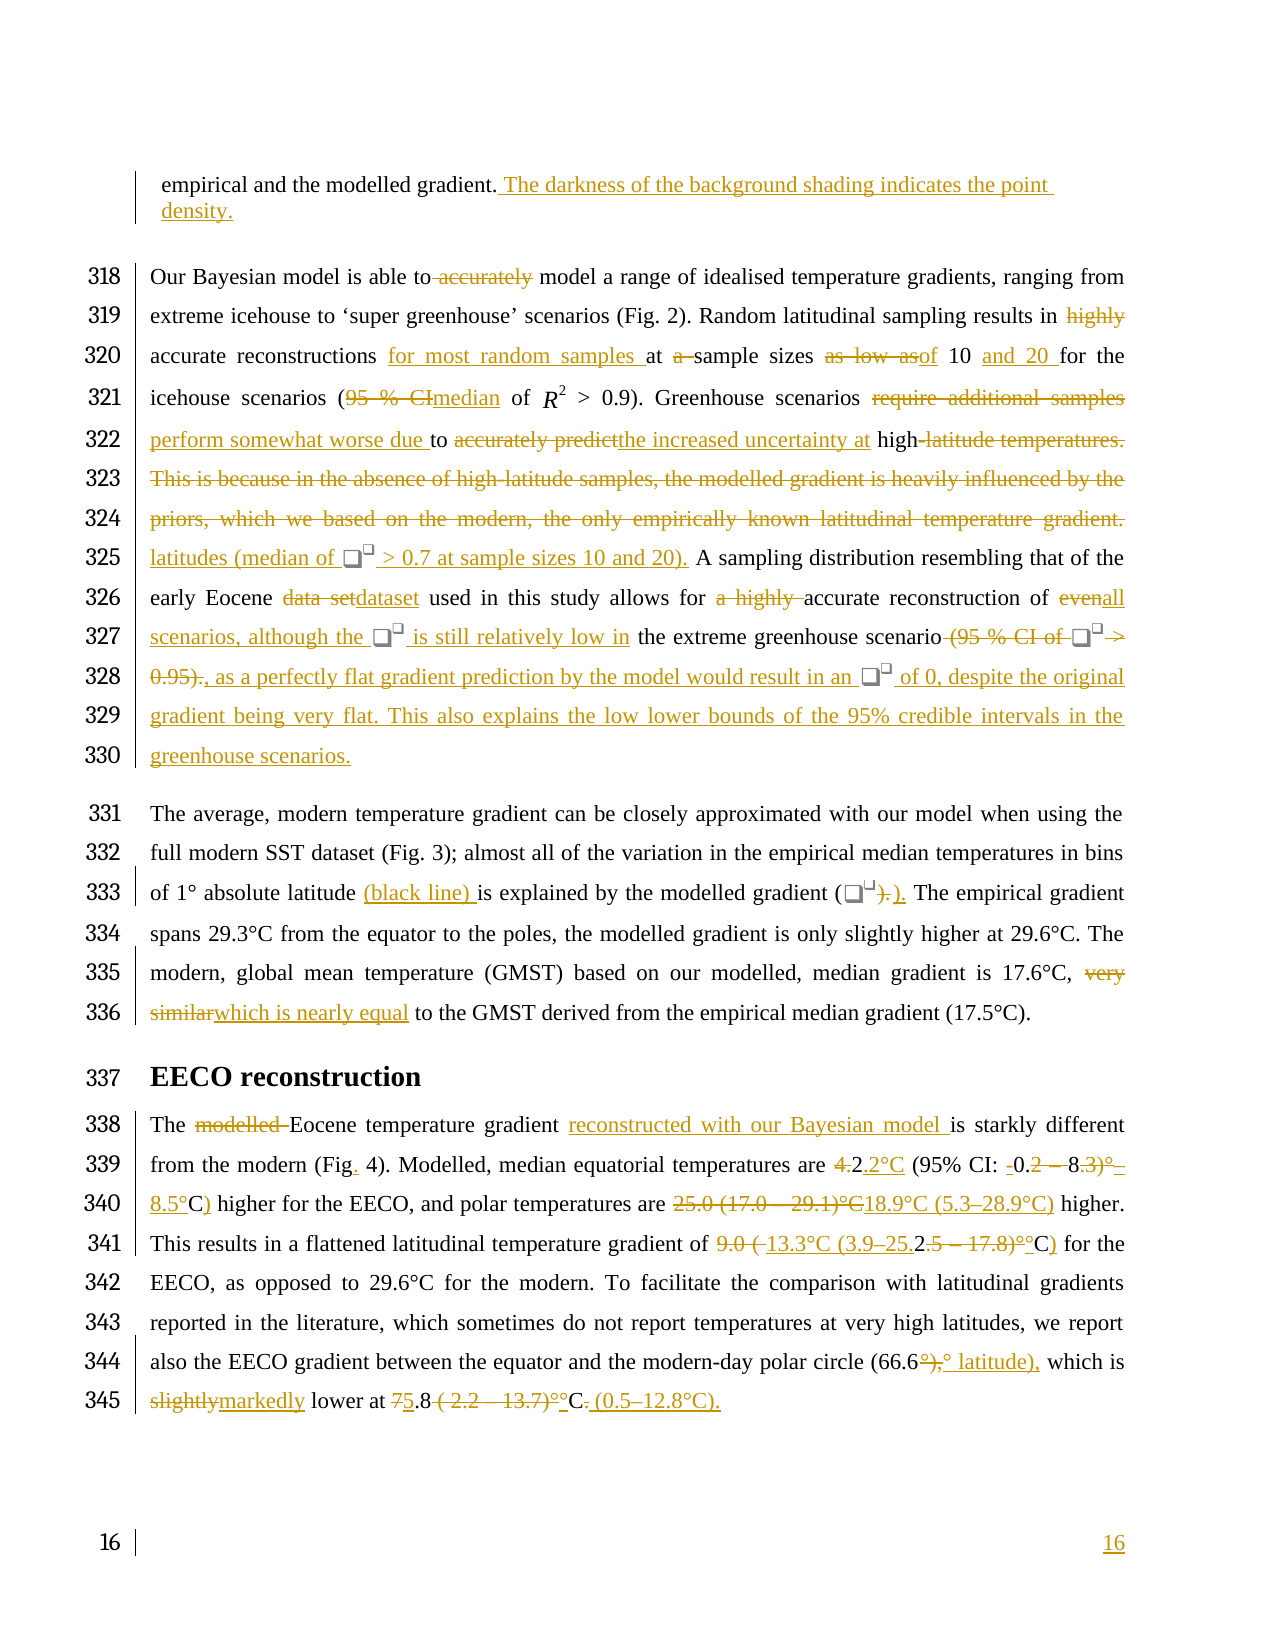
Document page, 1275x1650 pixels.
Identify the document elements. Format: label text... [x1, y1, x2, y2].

text The Eocene temperature gradient is starkly different from the modern (Fig 4). Modelled, median equatorial temperatures are 2 (95% CI: 0.8C higher for the EECO, and polar temperatures are higher. This results in a flattened latitudinal temperature gradient of 2C for the EECO, as opposed to 29.6°C for the modern. To facilitate the comparison with latitudinal gradients reported in the literature, which sometimes do not report temperatures at very high latitudes, we report also the EECO gradient between the equator and the modern-day polar circle (66.6 which is lower at .8C [150, 1111, 1125, 1414]
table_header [150, 150, 1125, 244]
text Our Bayesian model is able to model a range of idealised temperature gradients, ranging from extreme icehouse to ‘super greenhouse’ scenarios (Fig. 2). Random latitudinal sampling results in accurate reconstructions at sample sizes 10 for the icehouse scenarios ( of > 0.9). Greenhouse scenarios to high A sampling distribution resembling that of the early Eocene used in this study allows for accurate reconstruction of the extreme greenhouse scenario [150, 520, 1125, 725]
text Our Bayesian model is able to model a range of idealised temperature gradients, ranging from extreme icehouse to ‘super greenhouse’ scenarios (Fig. 2). Random latitudinal sampling results in accurate reconstructions at sample sizes 10 for the icehouse scenarios ( of > 0.9). Greenhouse scenarios to high A sampling distribution resembling that of the early Eocene used in this study allows for accurate reconstruction of the extreme greenhouse scenario [150, 726, 1125, 768]
text Our Bayesian model is able to model a range of idealised temperature gradients, ranging from extreme icehouse to ‘super greenhouse’ scenarios (Fig. 2). Random latitudinal sampling results in accurate reconstructions at sample sizes 10 for the icehouse scenarios ( of > 0.9). Greenhouse scenarios to high A sampling distribution resembling that of the early Eocene used in this study allows for accurate reconstruction of the extreme greenhouse scenario [150, 263, 1125, 480]
text Our Bayesian model is able to model a range of idealised temperature gradients, ranging from extreme icehouse to ‘super greenhouse’ scenarios (Fig. 2). Random latitudinal sampling results in accurate reconstructions at sample sizes 10 for the icehouse scenarios ( of > 0.9). Greenhouse scenarios to high A sampling distribution resembling that of the early Eocene used in this study allows for accurate reconstruction of the extreme greenhouse scenario [150, 481, 1125, 519]
subtitle EECO reconstruction [150, 1059, 1125, 1092]
text The average, modern temperature gradient can be closely approximated with our model when using the full modern SST dataset (Fig. 3); almost all of the variation in the empirical median temperatures in bins of 1° absolute latitude is explained by the modelled gradient ( The empirical gradient spans 29.3°C from the equator to the poles, the modelled gradient is only slightly higher at 29.6°C. The modern, global mean temperature (GMST) based on our modelled, median gradient is 17.6°C, to the GMST derived from the empirical median gradient (17.5°C). [150, 800, 1125, 1025]
